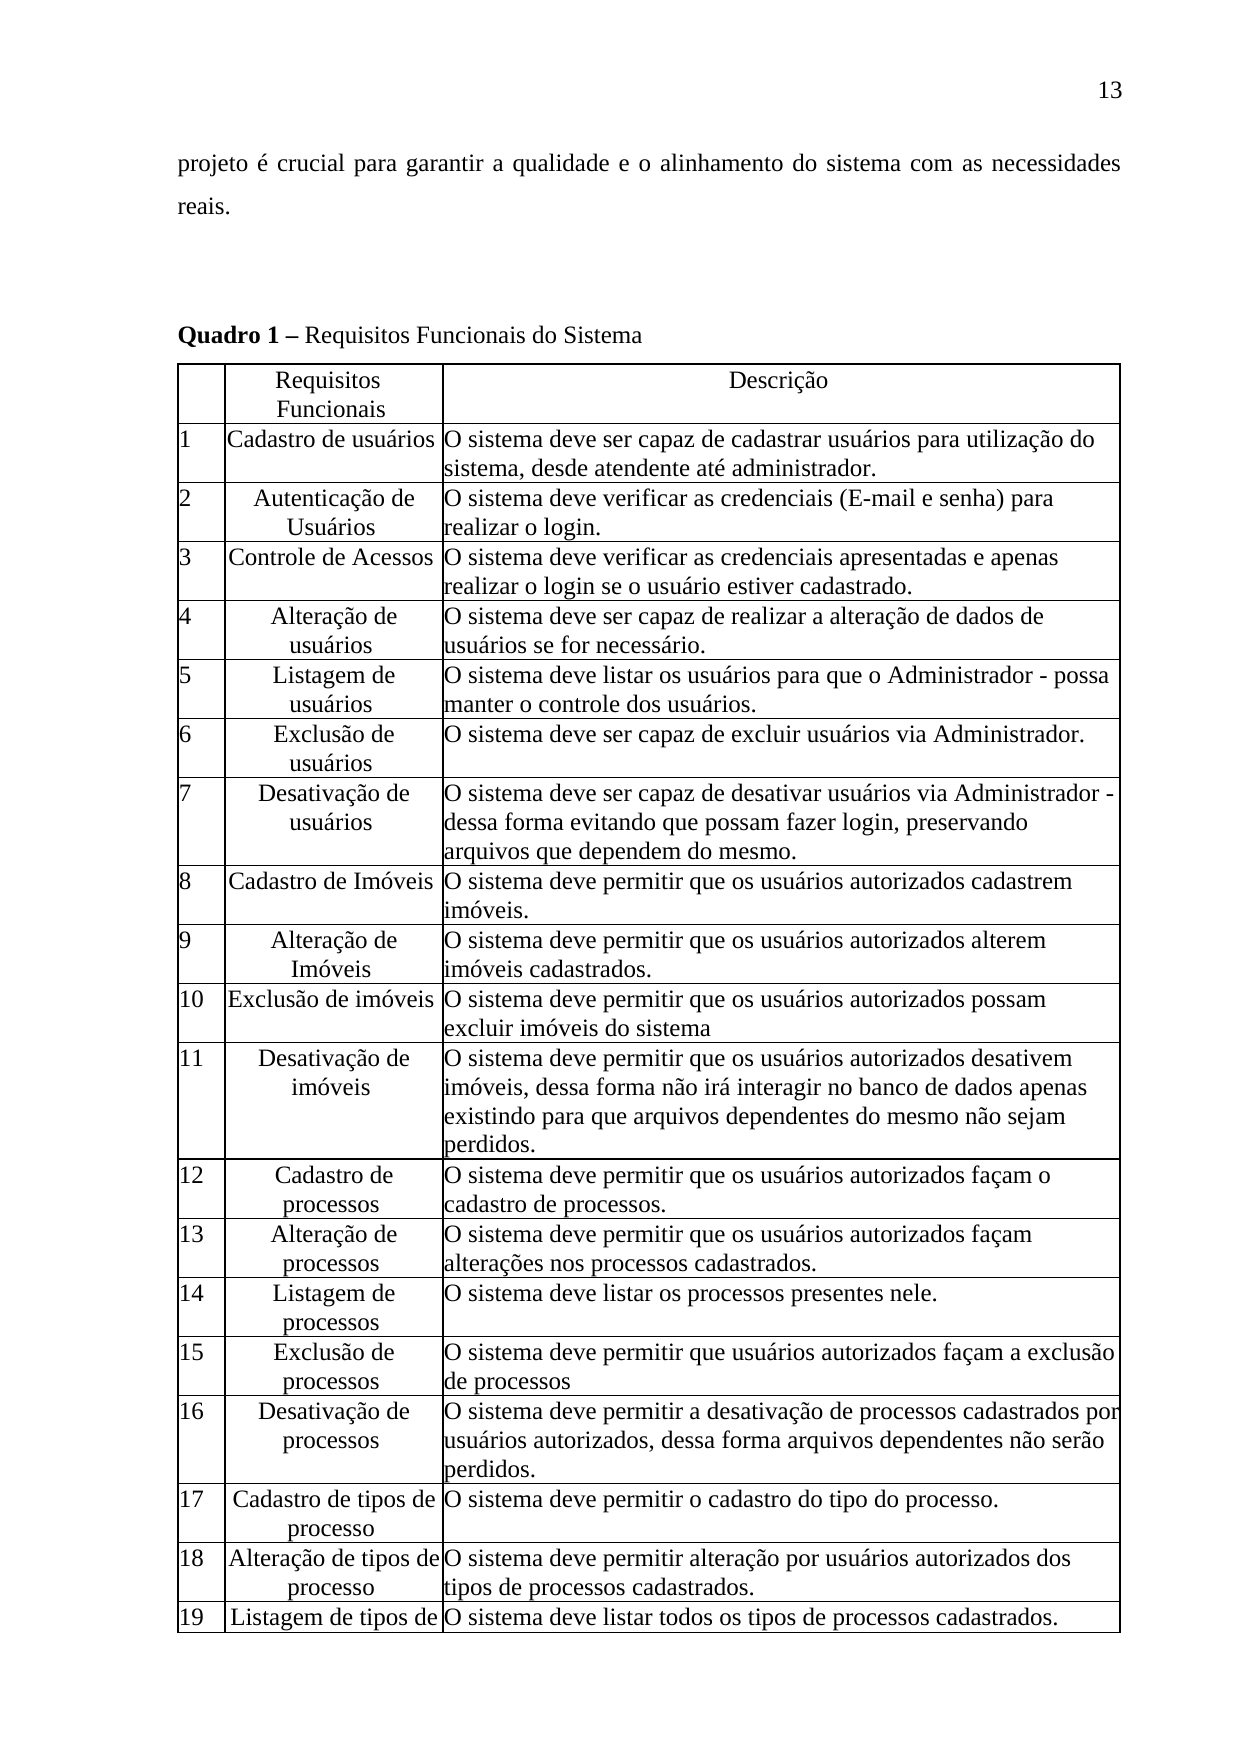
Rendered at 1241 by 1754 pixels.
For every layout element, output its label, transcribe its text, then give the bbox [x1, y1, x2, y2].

table_cell 18 [179, 1543, 224, 1601]
table_cell 5 [179, 660, 224, 718]
table_cell 6 [179, 719, 224, 777]
table_cell 10 [179, 984, 224, 1042]
table_cell Alteração de Imóveis [226, 925, 442, 983]
table_cell 7 [179, 778, 224, 864]
table_cell Controle de Acessos [226, 542, 442, 599]
table_cell Desativação de usuários [226, 778, 442, 864]
table_cell Cadastro de processos [226, 1160, 442, 1217]
table_cell O sistema deve permitir que os usuários autorizados cadastrem imóveis. [444, 866, 1119, 924]
table_cell O sistema deve permitir alteração por usuários autorizados dos tipos de processos cadastrados. [444, 1543, 1119, 1601]
table_header Requisitos Funcionais [226, 365, 442, 422]
table_cell 3 [179, 542, 224, 599]
table_cell O sistema deve permitir que os usuários autorizados façam o cadastro de processos. [444, 1160, 1119, 1217]
table_cell O sistema deve permitir que os usuários autorizados façam alterações nos processos cadastrados. [444, 1219, 1119, 1276]
table_cell Exclusão de imóveis [226, 984, 442, 1042]
table_cell Alteração de usuários [226, 601, 442, 659]
table_cell Exclusão de usuários [226, 719, 442, 777]
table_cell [444, 1602, 1119, 1632]
table_cell 19 [179, 1602, 224, 1632]
table_cell Desativação de imóveis [226, 1043, 442, 1158]
table_cell O sistema deve verificar as credenciais apresentadas e apenas realizar o login se o usuário estiver cadastrado. [444, 542, 1119, 599]
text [177, 148, 1122, 219]
table_cell 9 [179, 925, 224, 983]
table_cell Exclusão de processos [226, 1337, 442, 1394]
table_cell 12 [179, 1160, 224, 1217]
table_cell O sistema deve permitir que usuários autorizados façam a exclusão de processos [444, 1337, 1119, 1394]
table_cell Alteração de tipos de processo [226, 1543, 442, 1601]
table_cell O sistema deve permitir o cadastro do tipo do processo. [444, 1484, 1119, 1541]
table_cell O sistema deve listar os usuários para que o Administrador - possa manter o controle dos usuários. [444, 660, 1119, 718]
table_cell O sistema deve ser capaz de desativar usuários via Administrador - dessa forma evitando que possam fazer login, preservando arquivos que dependem do mesmo. [444, 778, 1119, 864]
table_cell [226, 1602, 442, 1632]
table_cell 16 [179, 1396, 224, 1482]
table_cell 14 [179, 1278, 224, 1336]
table_cell O sistema deve permitir que os usuários autorizados possam excluir imóveis do sistema [444, 984, 1119, 1042]
table_cell Cadastro de Imóveis [226, 866, 442, 924]
table_cell O sistema deve ser capaz de excluir usuários via Administrador. [444, 719, 1119, 777]
table_cell 15 [179, 1337, 224, 1394]
table_cell O sistema deve permitir que os usuários autorizados alterem imóveis cadastrados. [444, 925, 1119, 983]
table_header Descrição [444, 365, 1119, 422]
table_cell 2 [179, 483, 224, 541]
table_cell 1 [179, 424, 224, 481]
text Quadro 1 – Requisitos Funcionais do Sistema [177, 320, 1122, 349]
table_cell 8 [179, 866, 224, 924]
table_cell O sistema deve verificar as credenciais (E-mail e senha) para realizar o login. [444, 483, 1119, 541]
table_cell O sistema deve listar os processos presentes nele. [444, 1278, 1119, 1336]
table_cell Cadastro de tipos de processo [226, 1484, 442, 1541]
table_cell O sistema deve ser capaz de cadastrar usuários para utilização do sistema, desde atendente até administrador. [444, 424, 1119, 481]
table_cell Listagem de usuários [226, 660, 442, 718]
table_cell O sistema deve ser capaz de realizar a alteração de dados de usuários se for necessário. [444, 601, 1119, 659]
table_cell Listagem de processos [226, 1278, 442, 1336]
table_cell Autenticação de Usuários [226, 483, 442, 541]
table_cell Desativação de processos [226, 1396, 442, 1482]
table_cell Cadastro de usuários [226, 424, 442, 481]
table_cell 11 [179, 1043, 224, 1158]
table_cell O sistema deve permitir que os usuários autorizados desativem imóveis, dessa forma não irá interagir no banco de dados apenas existindo para que arquivos dependentes do mesmo não sejam perdidos. [444, 1043, 1119, 1158]
table_cell 17 [179, 1484, 224, 1541]
table_cell O sistema deve permitir a desativação de processos cadastrados por usuários autorizados, dessa forma arquivos dependentes não serão perdidos. [444, 1396, 1119, 1482]
table_cell 13 [179, 1219, 224, 1276]
table_header [179, 365, 224, 422]
table_cell Alteração de processos [226, 1219, 442, 1276]
table_cell 4 [179, 601, 224, 659]
